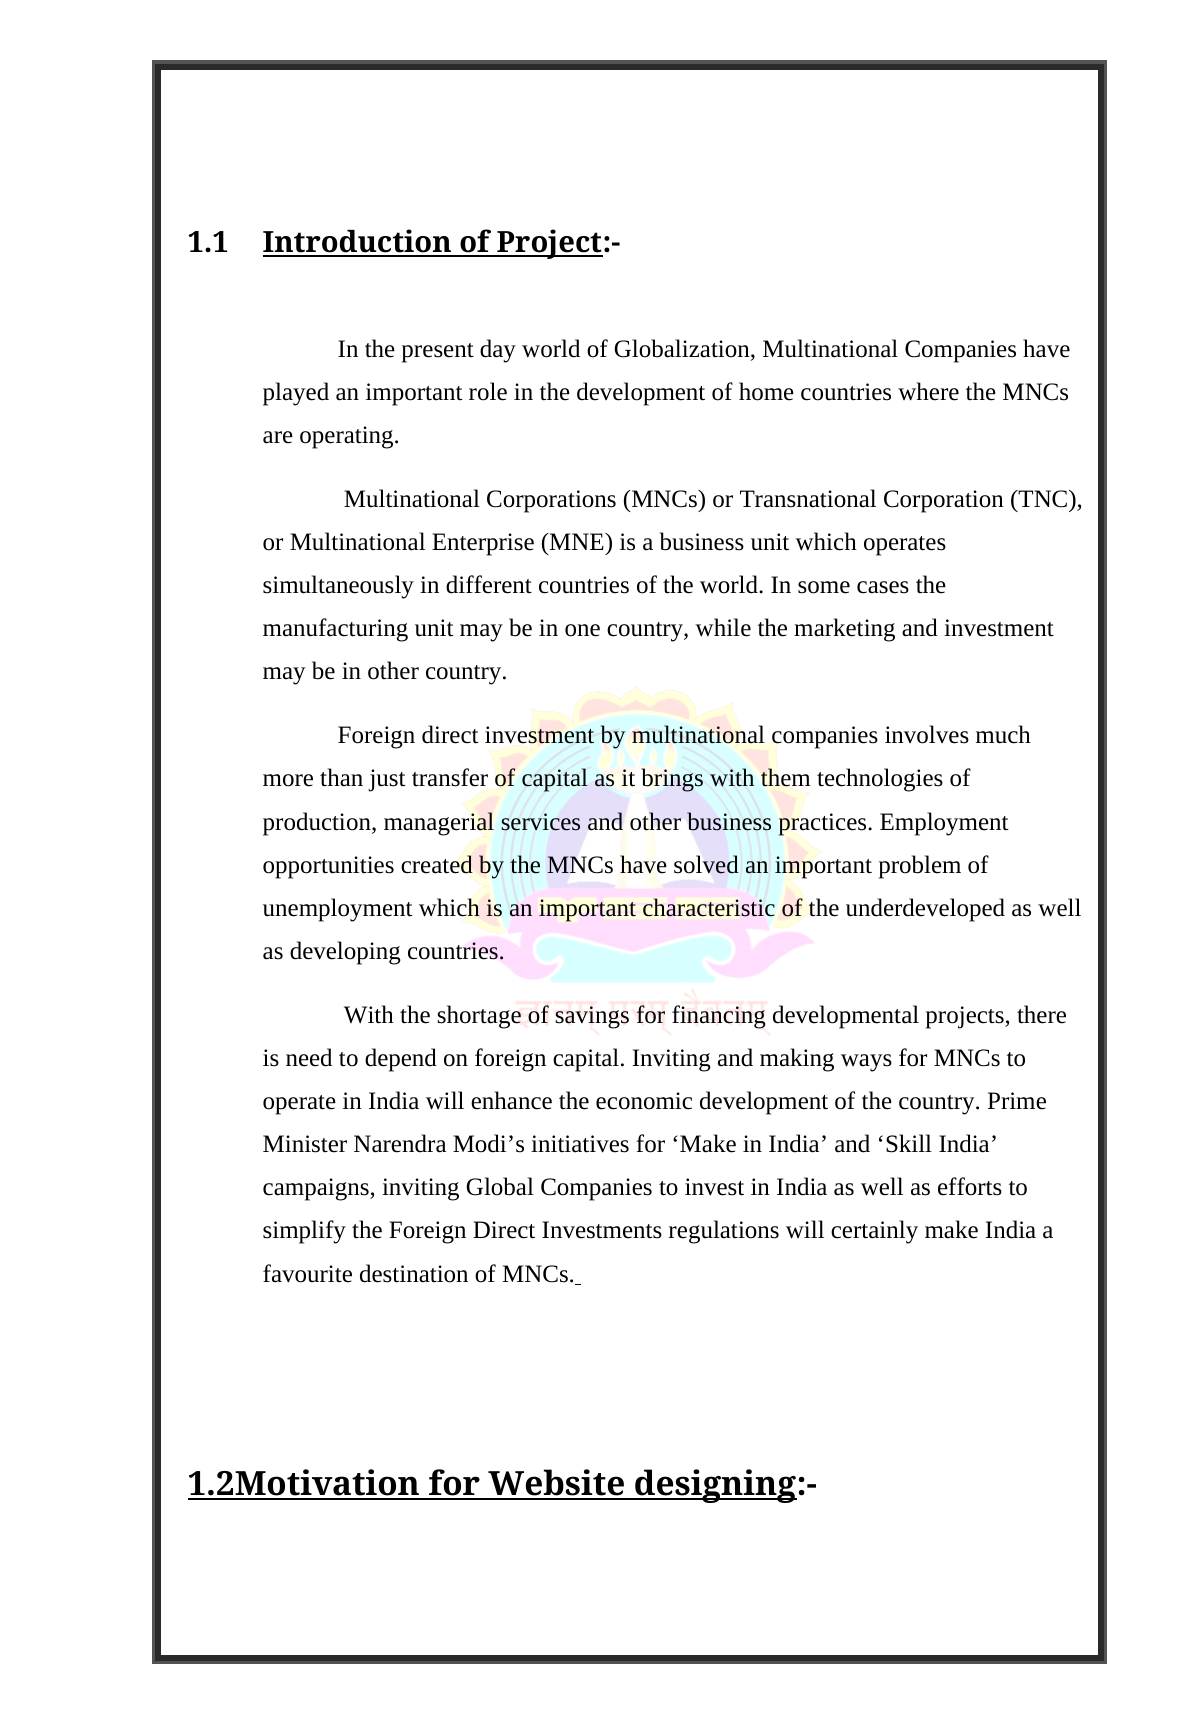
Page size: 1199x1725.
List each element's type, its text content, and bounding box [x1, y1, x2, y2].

text Foreign direct investment by multinational companies involves much more than just transfer of capital as it brings with them technologies of production, managerial services and other business practices. Employment opportunities created by the MNCs have solved an important problem of unemployment which is an important characteristic of the underdeveloped as well as developing countries. [262, 720, 1086, 965]
text Multinational Corporations (MNCs) or Transnational Corporation (TNC), or Multinational Enterprise (MNE) is a business unit which operates simultaneously in different countries of the world. In some cases the manufacturing unit may be in one country, while the marketing and investment may be in other country. [262, 484, 1086, 685]
text In the present day world of Globalization, Multinational Companies have played an important role in the development of home countries where the MNCs are operating. [262, 334, 1086, 449]
list Introduction of Project:- [187, 222, 1086, 261]
text 1.2Motivation for Website designing:- [187, 1460, 1086, 1505]
text With the shortage of savings for financing developmental projects, there is need to depend on foreign capital. Inviting and making ways for MNCs to operate in India will enhance the economic development of the country. Prime Minister Narendra Modi’s initiatives for ‘Make in India’ and ‘Skill India’ campaigns, inviting Global Companies to invest in India as well as efforts to simplify the Foreign Direct Investments regulations will certainly make India a favourite destination of MNCs. [262, 1000, 1086, 1287]
